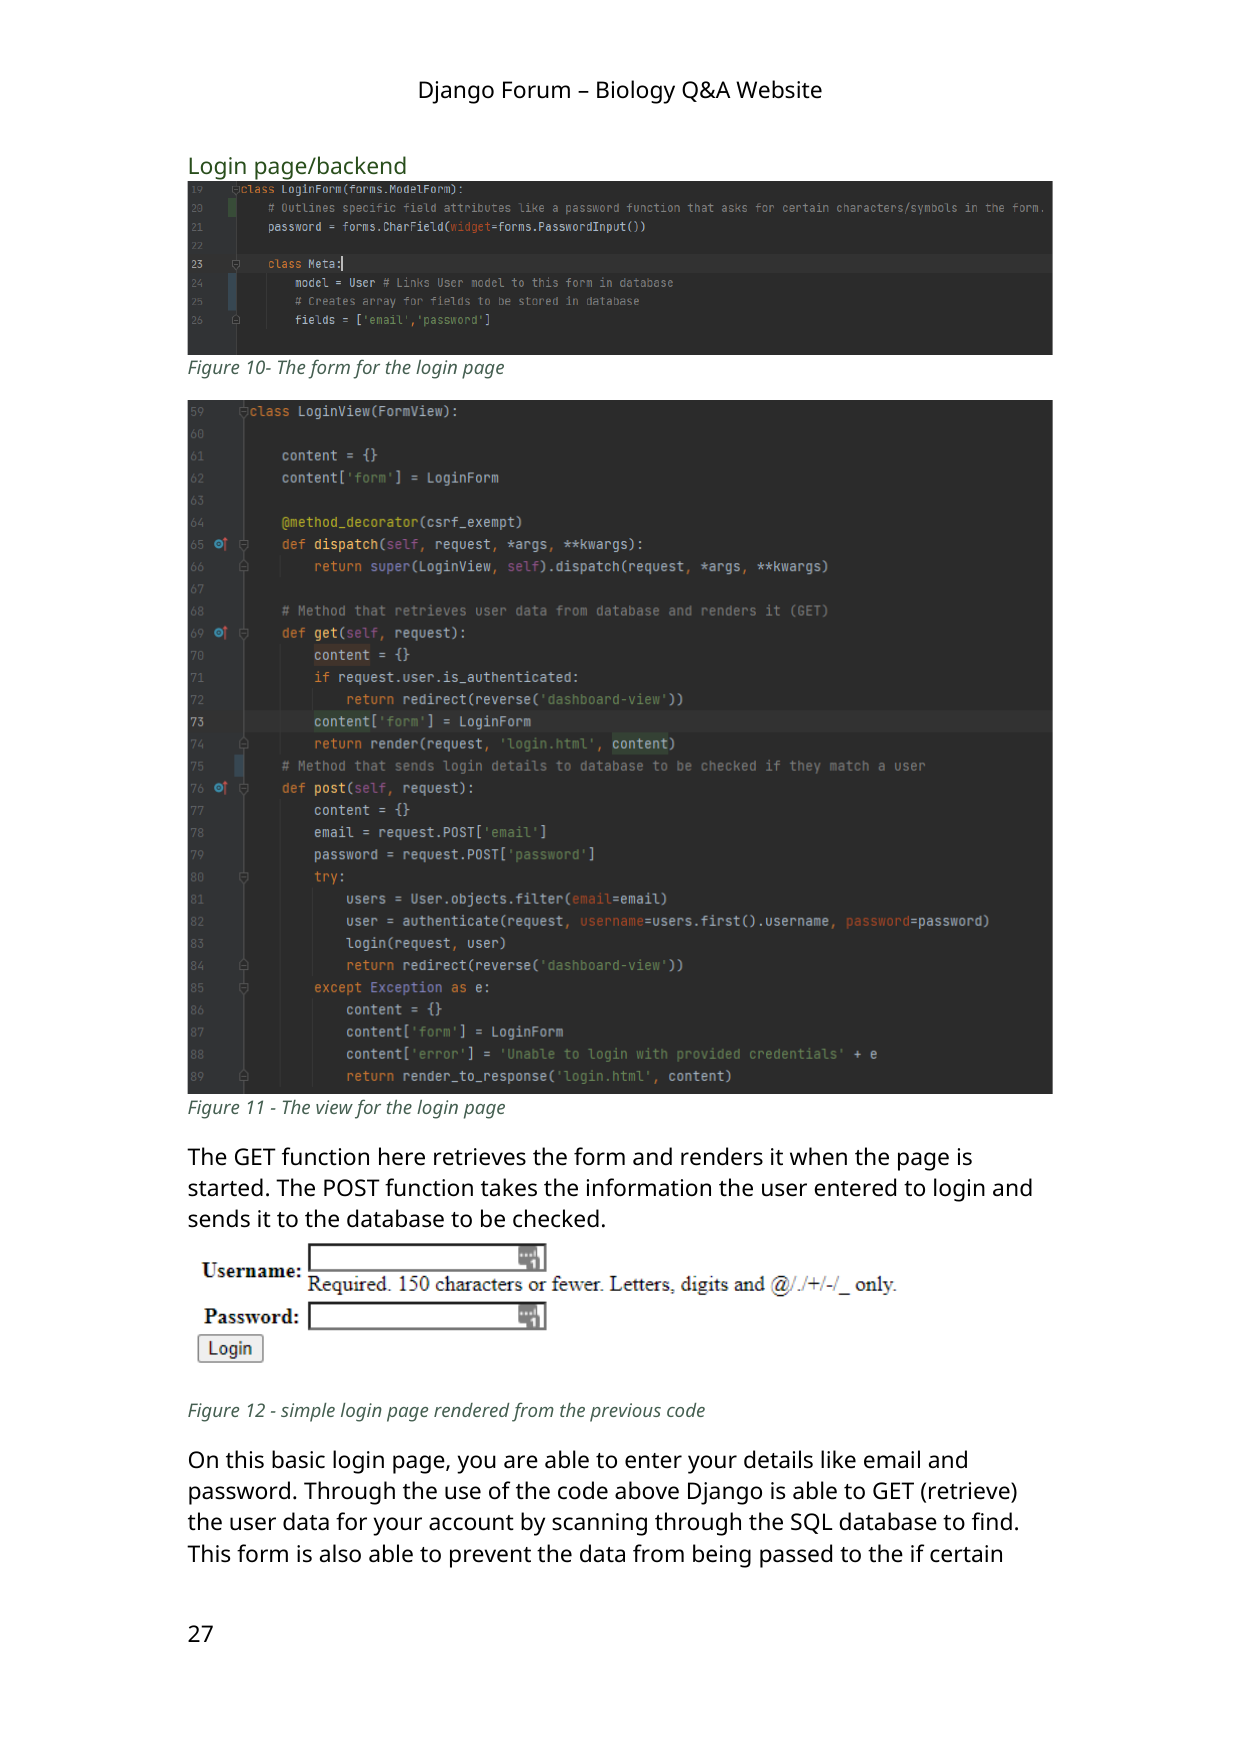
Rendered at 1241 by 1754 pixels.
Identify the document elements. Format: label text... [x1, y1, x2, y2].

text Figure 12 - simple login page rendered from the previous code [187, 1397, 1053, 1423]
text The GET function here retrieves the form and renders it when the page is started. The POST function takes the information the user entered to login and sends it to the database to be checked. [187, 1140, 1053, 1234]
picture [187, 181, 1053, 355]
subtitle Login page/backend [187, 150, 1053, 181]
picture [187, 400, 1053, 1094]
picture [187, 1234, 939, 1398]
text Figure 10- The form for the login page [187, 355, 1053, 380]
text Figure 11 - The view for the login page [187, 1094, 1053, 1119]
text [187, 1444, 1053, 1569]
